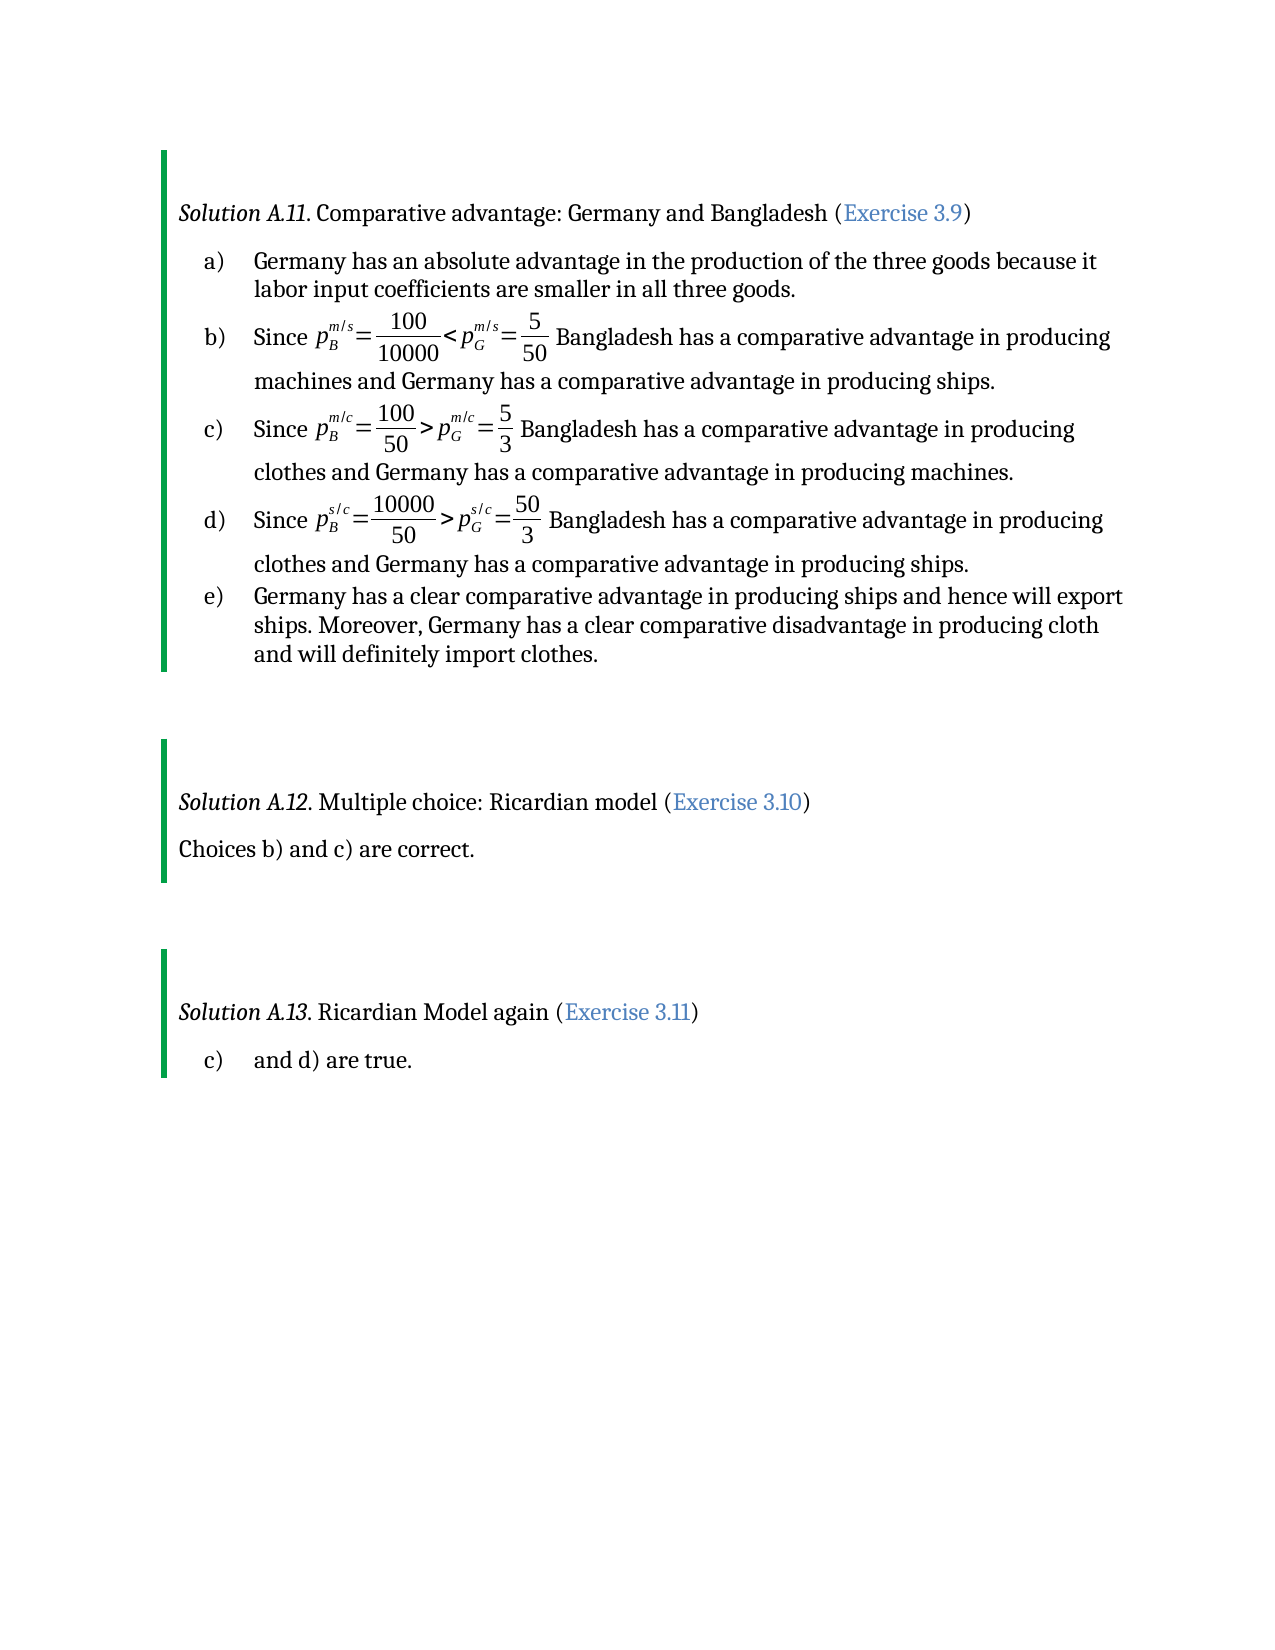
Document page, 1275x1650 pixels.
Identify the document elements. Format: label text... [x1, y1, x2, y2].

table_header Solution A.11. Comparative advantage: Germany and Bangladesh (Exercise 3.9) Germany has an absolute advantage in the production of the three goods because it labor input coefficients are smaller in all three goods. Since Bangladesh has a comparative advantage in producing machines and Germany has a comparative advantage in producing ships. Since Bangladesh has a comparative advantage in producing clothes and Germany has a comparative advantage in producing machines. Since Bangladesh has a comparative advantage in producing clothes and Germany has a comparative advantage in producing ships. Germany has a clear comparative advantage in producing ships and hence will export ships. Moreover, Germany has a clear comparative disadvantage in producing cloth and will definitely import clothes. [167, 150, 1139, 672]
table_header Solution A.12. Multiple choice: Ricardian model (Exercise 3.10) Choices b) and c) are correct. [167, 739, 1139, 883]
table_header Solution A.13. Ricardian Model again (Exercise 3.11) and d) are true. [167, 949, 1139, 1078]
